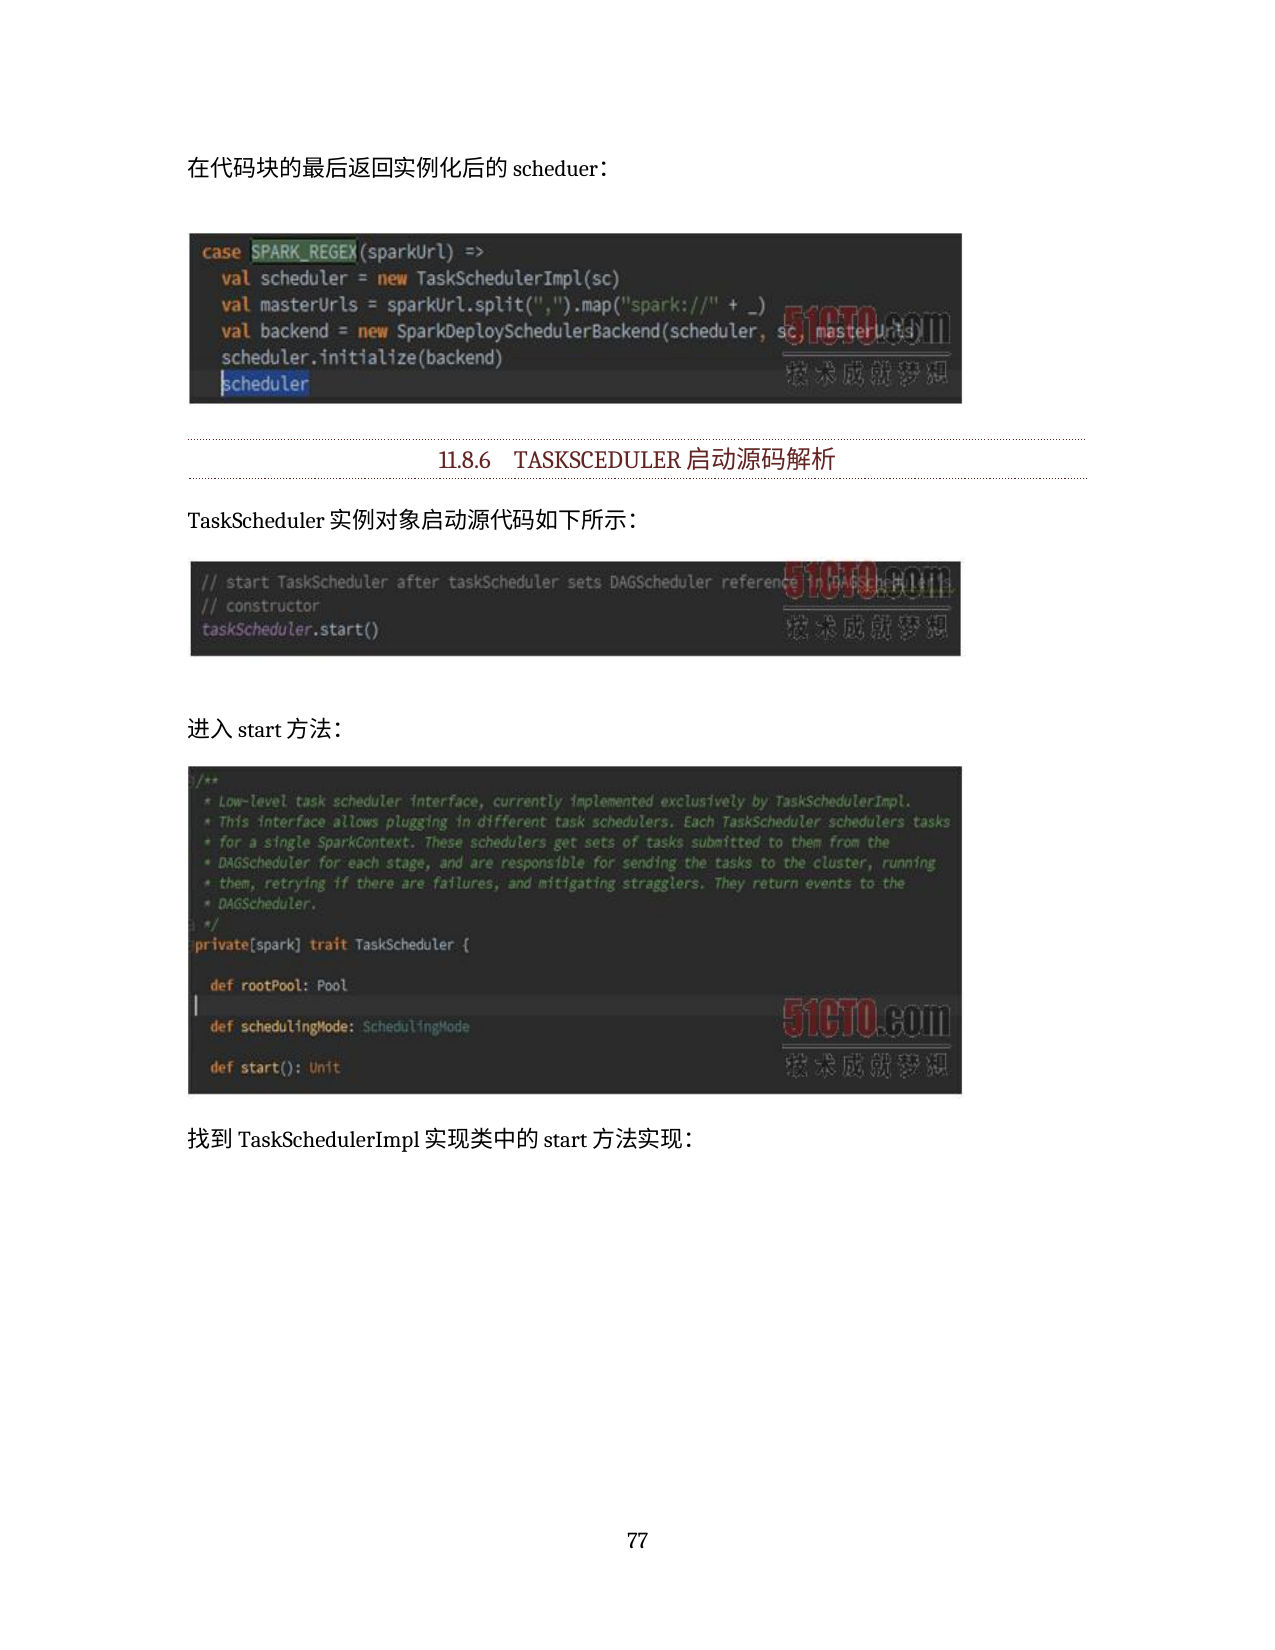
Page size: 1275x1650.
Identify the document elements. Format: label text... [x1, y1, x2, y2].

text 找到TaskSchedulerImpl实现类中的start方法实现： [187, 1121, 1087, 1154]
subtitle TaskSceduler启动源码解析 [187, 439, 1087, 479]
picture [187, 766, 966, 1099]
picture [187, 557, 966, 661]
picture [187, 232, 966, 407]
text 进入start方法： [187, 682, 1087, 744]
text 在代码块的最后返回实例化后的scheduer： [187, 150, 1087, 211]
text TaskScheduler实例对象启动源代码如下所示： [187, 502, 1087, 535]
